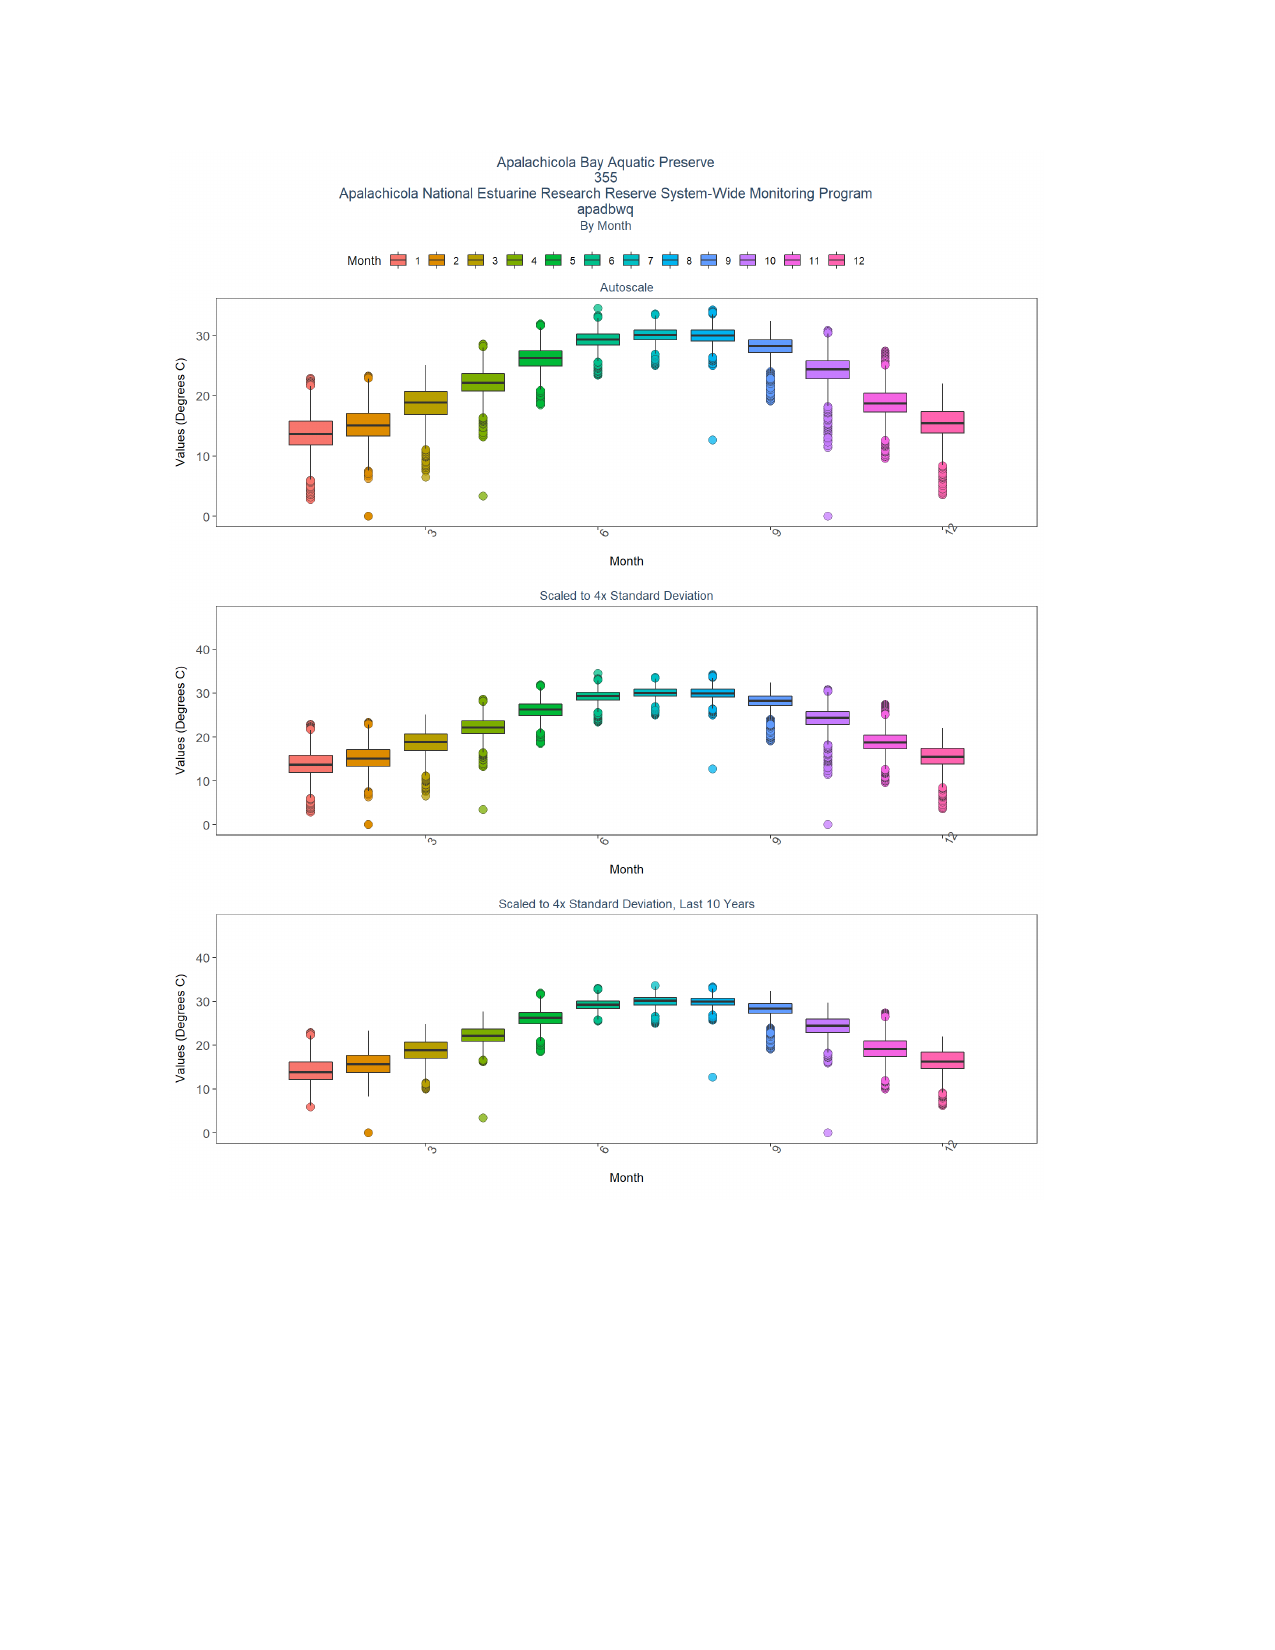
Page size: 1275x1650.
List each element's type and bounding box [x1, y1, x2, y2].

picture [168, 150, 1044, 1200]
